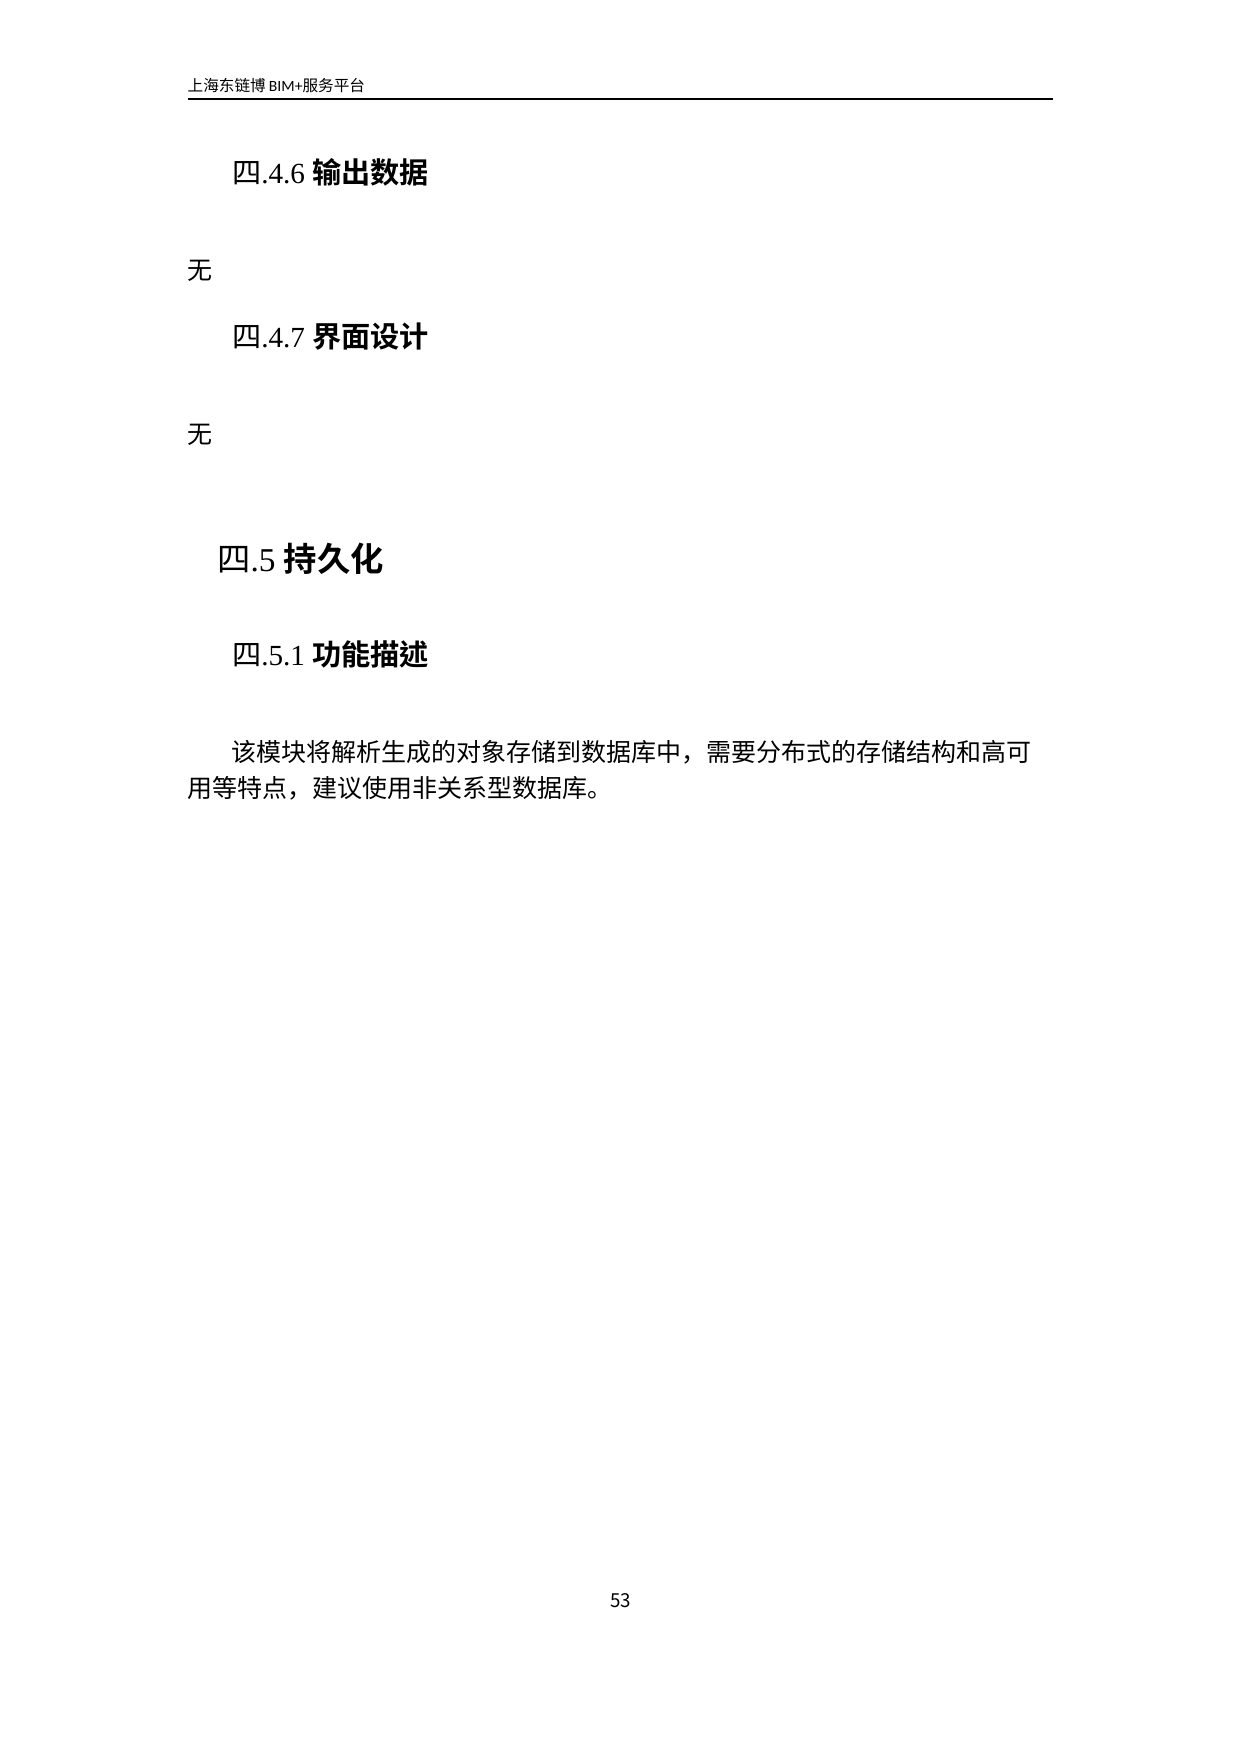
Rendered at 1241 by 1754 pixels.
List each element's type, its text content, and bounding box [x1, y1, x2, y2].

text 无 [187, 414, 1053, 450]
text 该模块将解析生成的对象存储到数据库中，需要分布式的存储结构和高可用等特点，建议使用非关系型数据库。 [187, 732, 1053, 805]
text 无 [187, 250, 1053, 287]
subtitle 功能描述 [232, 632, 1053, 674]
subtitle 持久化 [217, 532, 1053, 581]
subtitle 界面设计 [232, 314, 1053, 356]
subtitle 输出数据 [232, 150, 1053, 192]
